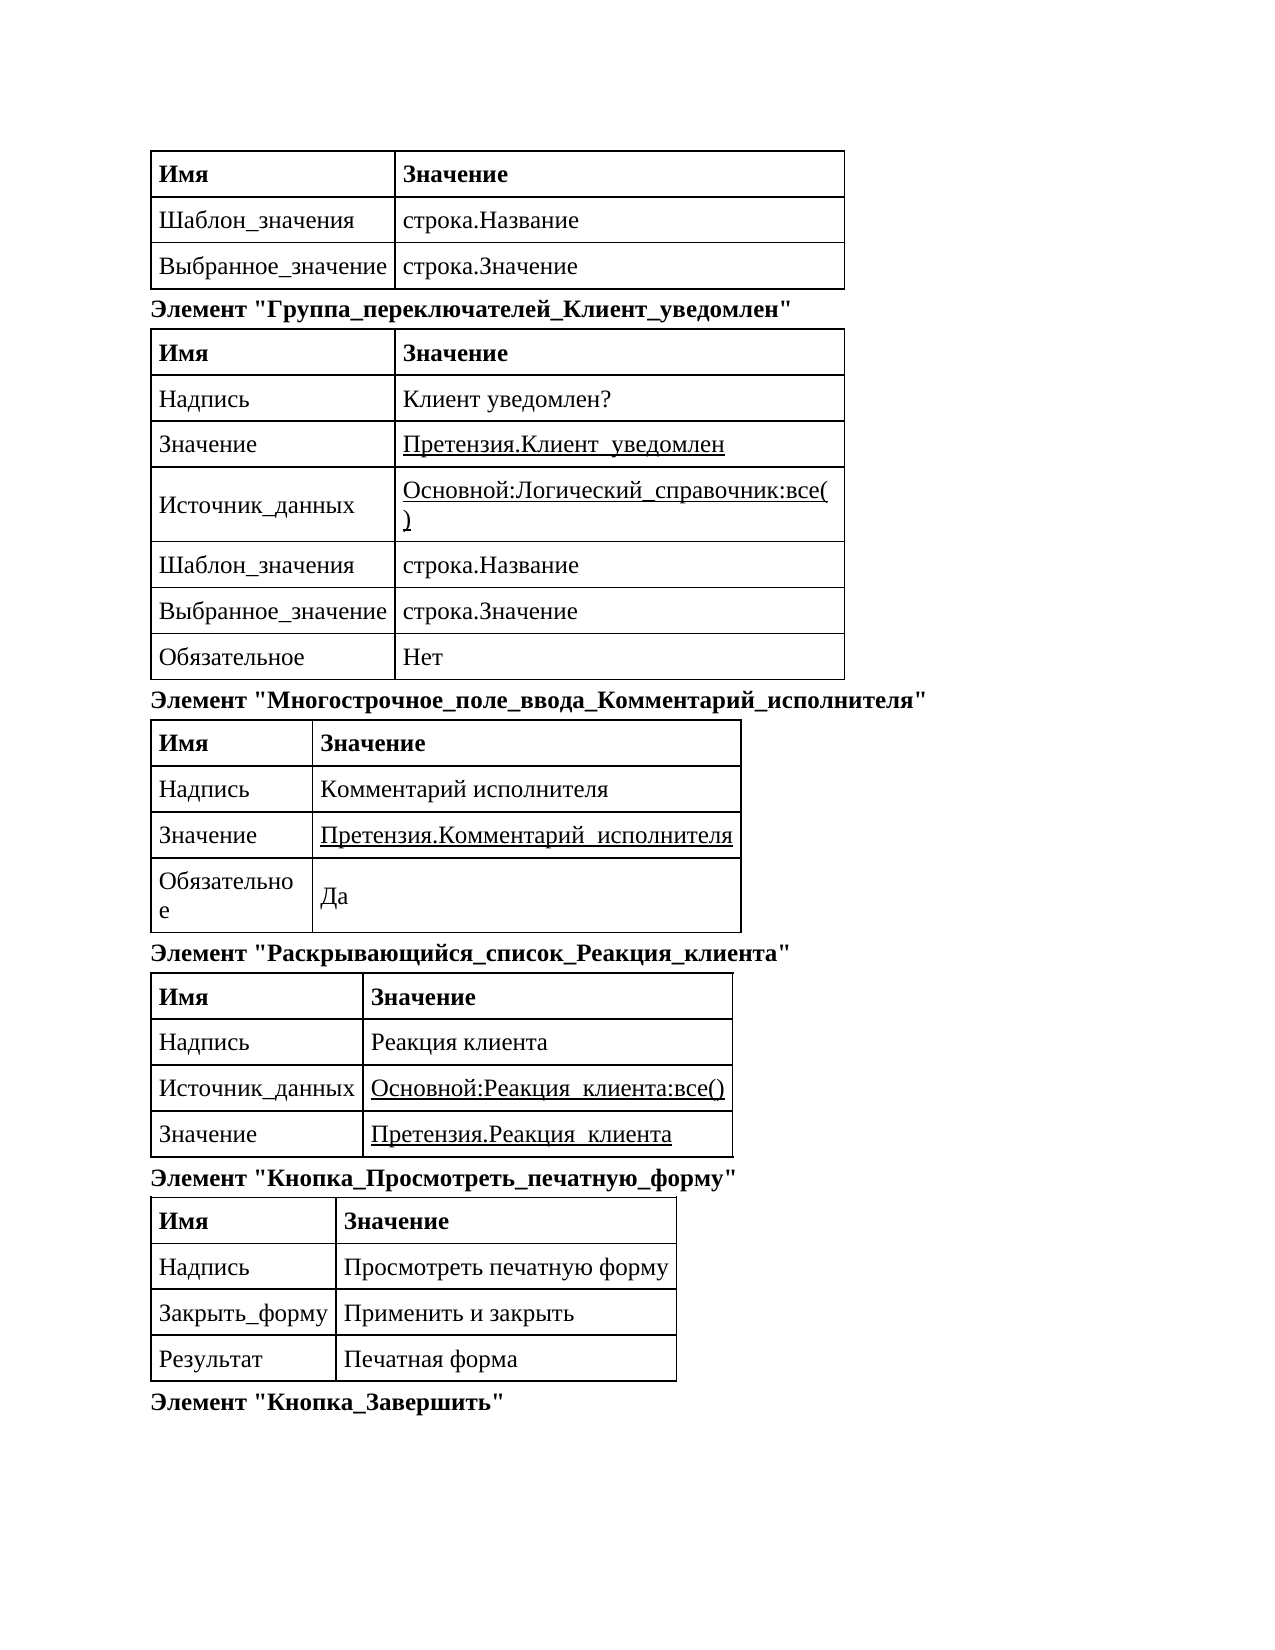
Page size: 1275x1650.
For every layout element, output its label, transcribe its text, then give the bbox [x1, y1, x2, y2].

table_header Значение [364, 974, 732, 1018]
table_cell Основной:Реакция_клиента:все() [364, 1066, 732, 1110]
table_header Имя [152, 330, 394, 374]
table_cell Надпись [152, 376, 394, 420]
table_cell Клиент уведомлен? [396, 376, 844, 420]
table_cell Претензия.Реакция_клиента [364, 1112, 732, 1156]
table_header Имя [152, 974, 362, 1018]
table_cell Реакция клиента [364, 1020, 732, 1064]
table_cell Основной:Логический_справочник:все() [396, 468, 844, 541]
table_cell Надпись [152, 1020, 362, 1064]
table_cell Значение [152, 813, 312, 857]
table_cell Закрыть_форму [152, 1290, 335, 1334]
table_header Значение [337, 1198, 676, 1242]
table_cell Значение [152, 1112, 362, 1156]
subtitle Элемент "Кнопка_Завершить" [150, 1387, 1125, 1416]
table_cell Выбранное_значение [152, 588, 394, 633]
table_cell Комментарий исполнителя [313, 767, 740, 811]
table_cell Результат [152, 1336, 335, 1380]
subtitle Элемент "Многострочное_поле_ввода_Комментарий_исполнителя" [150, 685, 1125, 714]
table_header Значение [396, 152, 844, 196]
subtitle Элемент "Группа_переключателей_Клиент_уведомлен" [150, 294, 1125, 323]
table_cell Значение [152, 422, 394, 466]
table_header Имя [152, 1198, 335, 1242]
table_cell строка.Значение [396, 588, 844, 633]
table_header Значение [313, 721, 740, 765]
subtitle Элемент "Кнопка_Просмотреть_печатную_форму" [150, 1163, 1125, 1191]
table_cell строка.Название [396, 542, 844, 587]
table_cell Источник_данных [152, 468, 394, 541]
table_cell Обязательное [152, 859, 312, 932]
table_cell Претензия.Комментарий_исполнителя [313, 813, 740, 857]
table_cell Обязательное [152, 634, 394, 679]
table_cell Применить и закрыть [337, 1290, 676, 1334]
table_cell Источник_данных [152, 1066, 362, 1110]
table_cell Нет [396, 634, 844, 679]
table_cell Просмотреть печатную форму [337, 1244, 676, 1288]
table_cell Печатная форма [337, 1336, 676, 1380]
table_cell Претензия.Клиент_уведомлен [396, 422, 844, 466]
table_cell Надпись [152, 1244, 335, 1288]
table_cell Надпись [152, 767, 312, 811]
table_cell строка.Название [396, 198, 844, 242]
table_header Имя [152, 152, 394, 196]
table_cell Шаблон_значения [152, 198, 394, 242]
table_cell Шаблон_значения [152, 542, 394, 587]
table_cell Выбранное_значение [152, 243, 394, 288]
table_cell Да [313, 859, 740, 932]
table_header Имя [152, 721, 312, 765]
table_cell строка.Значение [396, 243, 844, 288]
table_header Значение [396, 330, 844, 374]
subtitle Элемент "Раскрывающийся_список_Реакция_клиента" [150, 938, 1125, 967]
